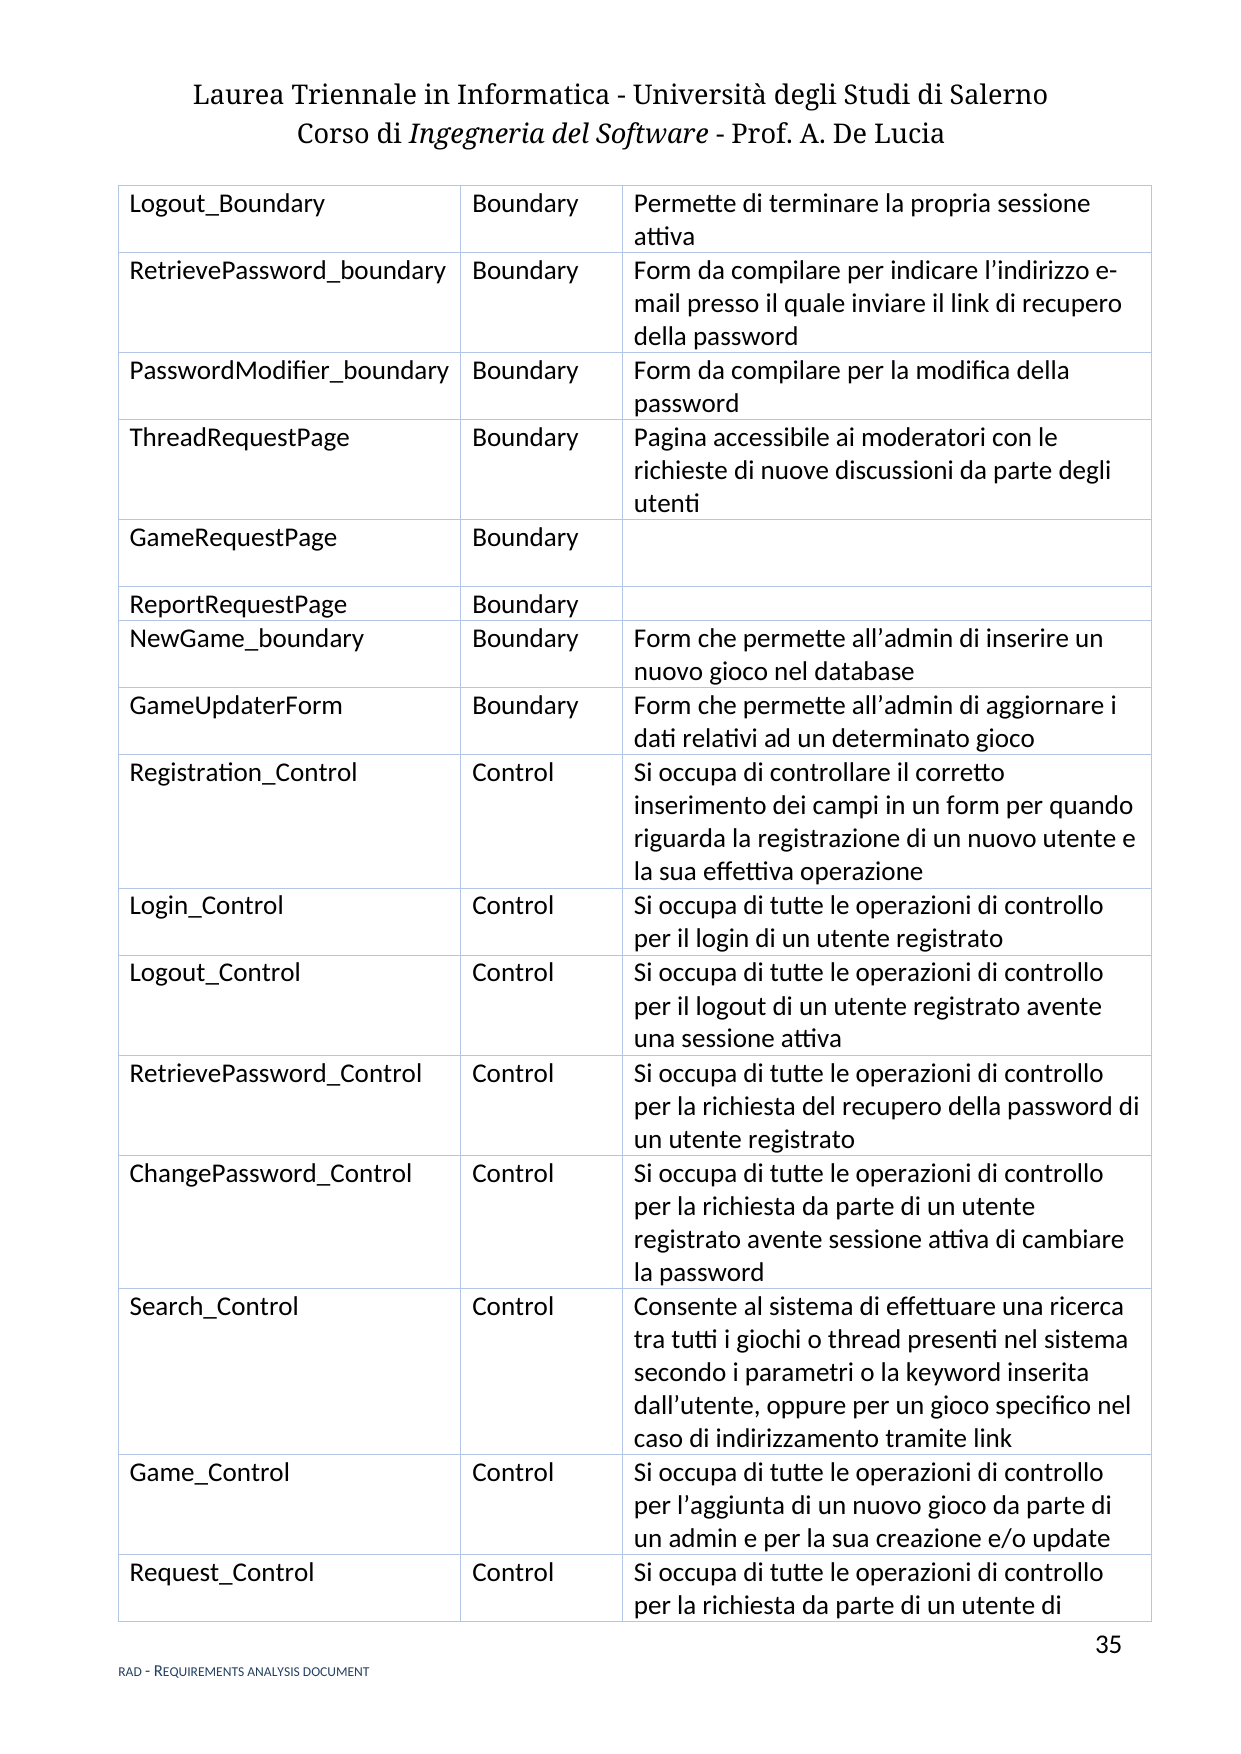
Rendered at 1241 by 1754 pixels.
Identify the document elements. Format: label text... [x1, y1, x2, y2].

table_cell ReportRequestPage [119, 587, 460, 620]
table_cell PasswordModifier_boundary [119, 353, 460, 419]
table_cell Control [461, 956, 622, 1055]
table_cell Control [461, 1555, 622, 1621]
table_cell Boundary [461, 353, 622, 419]
table_cell Form che permette all’admin di aggiornare i dati relativi ad un determinato gioco [623, 688, 1151, 754]
table_cell Control [461, 1056, 622, 1155]
table_cell Form che permette all’admin di inserire un nuovo gioco nel database [623, 621, 1151, 687]
table_cell ThreadRequestPage [119, 420, 460, 519]
table_cell Pagina accessibile ai moderatori con le richieste di nuove discussioni da parte degli utenti [623, 420, 1151, 519]
table_cell Si occupa di tutte le operazioni di controllo per il login di un utente registrato [623, 889, 1151, 954]
table_cell Boundary [461, 420, 622, 519]
table_cell Si occupa di tutte le operazioni di controllo per la richiesta del recupero della password di un utente registrato [623, 1056, 1151, 1155]
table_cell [623, 1555, 1151, 1621]
table_cell RetrievePassword_boundary [119, 253, 460, 352]
table_cell Form da compilare per la modifica della password [623, 353, 1151, 419]
table_cell NewGame_boundary [119, 621, 460, 687]
table_cell Boundary [461, 253, 622, 352]
table_cell Control [461, 1289, 622, 1454]
table_cell Login_Control [119, 889, 460, 954]
table_cell Request_Control [119, 1555, 460, 1621]
table_cell ChangePassword_Control [119, 1156, 460, 1288]
table_cell Si occupa di controllare il corretto inserimento dei campi in un form per quando riguarda la registrazione di un nuovo utente e la sua effettiva operazione [623, 755, 1151, 887]
table_cell Control [461, 755, 622, 887]
table_cell Control [461, 1455, 622, 1554]
table_cell Si occupa di tutte le operazioni di controllo per il logout di un utente registrato avente una sessione attiva [623, 956, 1151, 1055]
table_cell [623, 520, 1151, 586]
table_cell Boundary [461, 587, 622, 620]
table_cell RetrievePassword_Control [119, 1056, 460, 1155]
table_cell Boundary [461, 520, 622, 586]
table_cell Form da compilare per indicare l’indirizzo e-mail presso il quale inviare il link di recupero della password [623, 253, 1151, 352]
table_cell Consente al sistema di effettuare una ricerca tra tutti i giochi o thread presenti nel sistema secondo i parametri o la keyword inserita dall’utente, oppure per un gioco specifico nel caso di indirizzamento tramite link [623, 1289, 1151, 1454]
table_cell Boundary [461, 186, 622, 252]
table_cell Registration_Control [119, 755, 460, 887]
table_cell GameRequestPage [119, 520, 460, 586]
table_cell Search_Control [119, 1289, 460, 1454]
table_cell [623, 587, 1151, 620]
table_cell Control [461, 1156, 622, 1288]
table_cell Boundary [461, 688, 622, 754]
table_cell Game_Control [119, 1455, 460, 1554]
table_cell GameUpdaterForm [119, 688, 460, 754]
table_cell Si occupa di tutte le operazioni di controllo per la richiesta da parte di un utente registrato avente sessione attiva di cambiare la password [623, 1156, 1151, 1288]
table_cell Logout_Boundary [119, 186, 460, 252]
table_cell Logout_Control [119, 956, 460, 1055]
table_cell Control [461, 889, 622, 954]
table_cell Si occupa di tutte le operazioni di controllo per l’aggiunta di un nuovo gioco da parte di un admin e per la sua creazione e/o update [623, 1455, 1151, 1554]
table_cell Boundary [461, 621, 622, 687]
table_cell Permette di terminare la propria sessione attiva [623, 186, 1151, 252]
